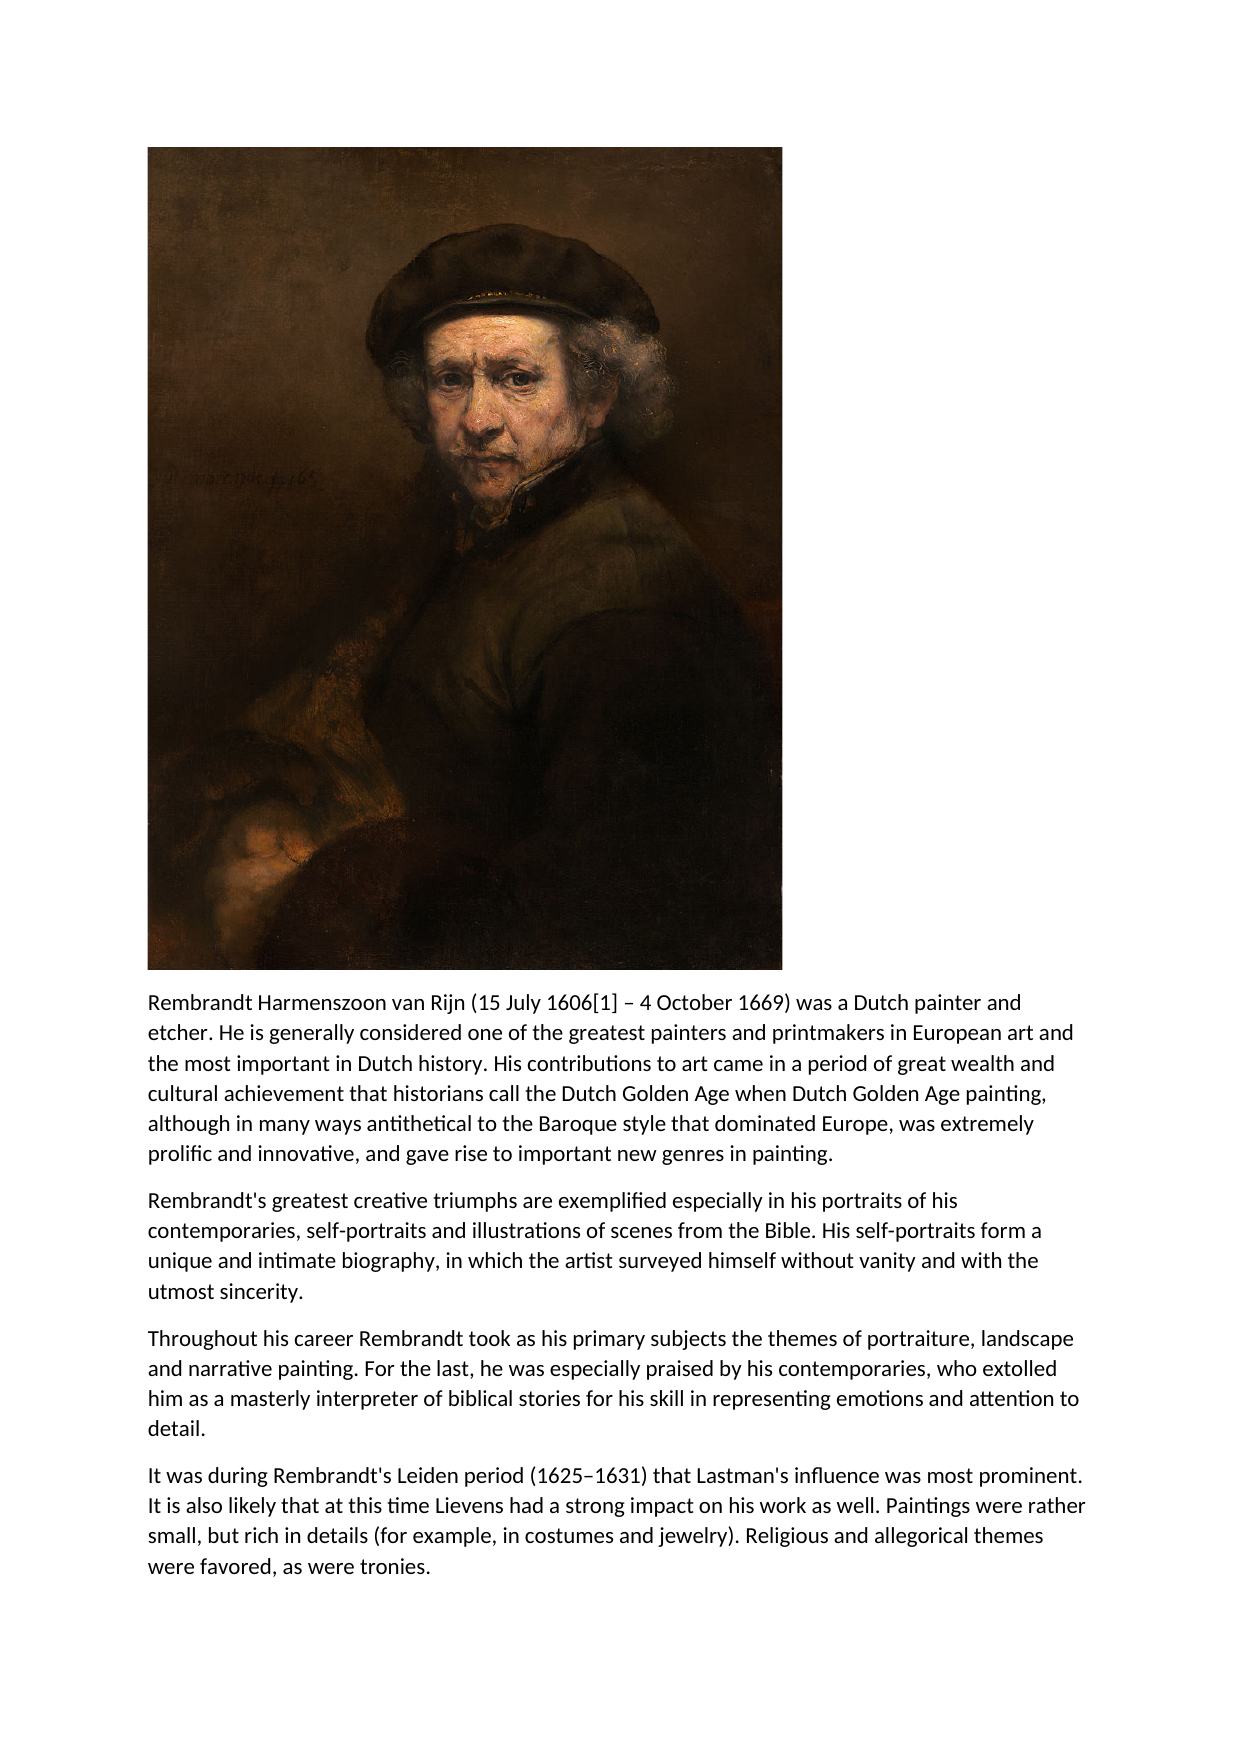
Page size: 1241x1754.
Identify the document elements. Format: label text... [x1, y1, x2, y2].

text It was during Rembrandt's Leiden period (1625–1631) that Lastman's influence was most prominent. It is also likely that at this time Lievens had a strong impact on his work as well. Paintings were rather small, but rich in details (for example, in costumes and jewelry). Religious and allegorical themes were favored, as were tronies. [148, 1461, 1093, 1580]
text Rembrandt's greatest creative triumphs are exemplified especially in his portraits of his contemporaries, self-portraits and illustrations of scenes from the Bible. His self-portraits form a unique and intimate biography, in which the artist surveyed himself without vanity and with the utmost sincerity. [148, 1186, 1093, 1305]
picture [147, 147, 783, 970]
text Rembrandt Harmenszoon van Rijn (15 July 1606[1] – 4 October 1669) was a Dutch painter and etcher. He is generally considered one of the greatest painters and printmakers in European art and the most important in Dutch history. His contributions to art came in a period of great wealth and cultural achievement that historians call the Dutch Golden Age when Dutch Golden Age painting, although in many ways antithetical to the Baroque style that dominated Europe, was extremely prolific and innovative, and gave rise to important new genres in painting. [148, 988, 1093, 1167]
text Throughout his career Rembrandt took as his primary subjects the themes of portraiture, landscape and narrative painting. For the last, he was especially praised by his contemporaries, who extolled him as a masterly interpreter of biblical stories for his skill in representing emotions and attention to detail. [148, 1324, 1093, 1442]
